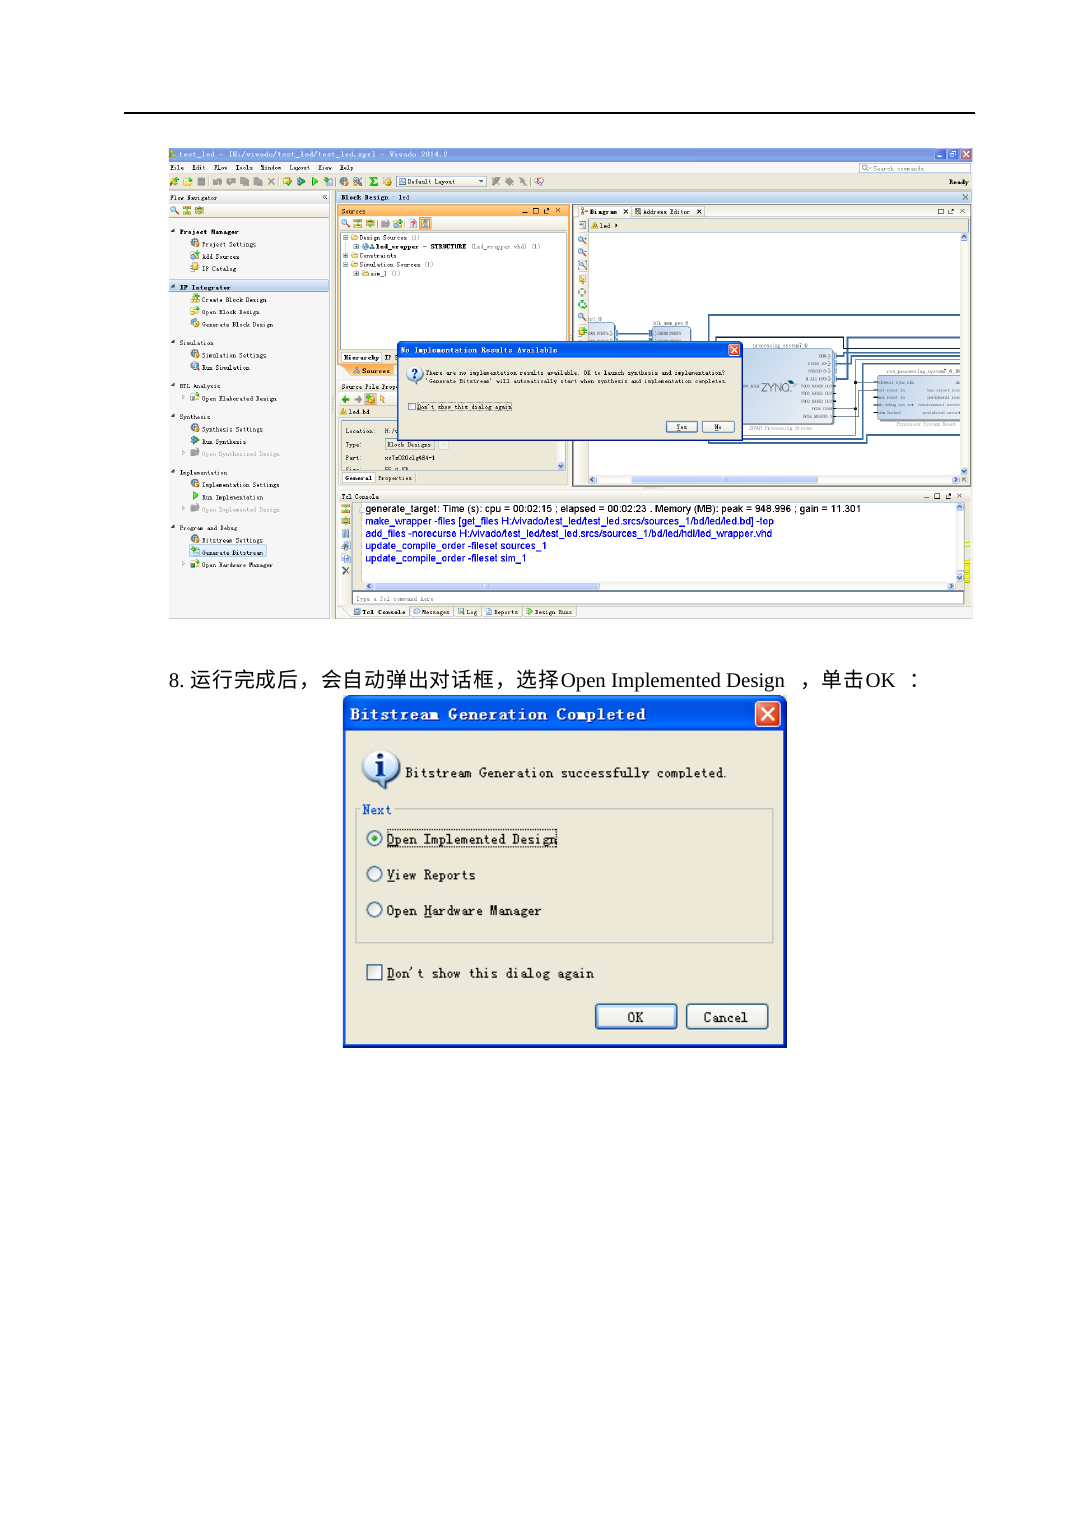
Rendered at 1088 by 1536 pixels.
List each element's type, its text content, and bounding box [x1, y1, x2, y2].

picture [342, 695, 787, 1048]
picture [168, 148, 973, 619]
text 8.运行完成后，会自动弹出对话框，选择Open Implemented Design，单击OK： [125, 662, 974, 695]
